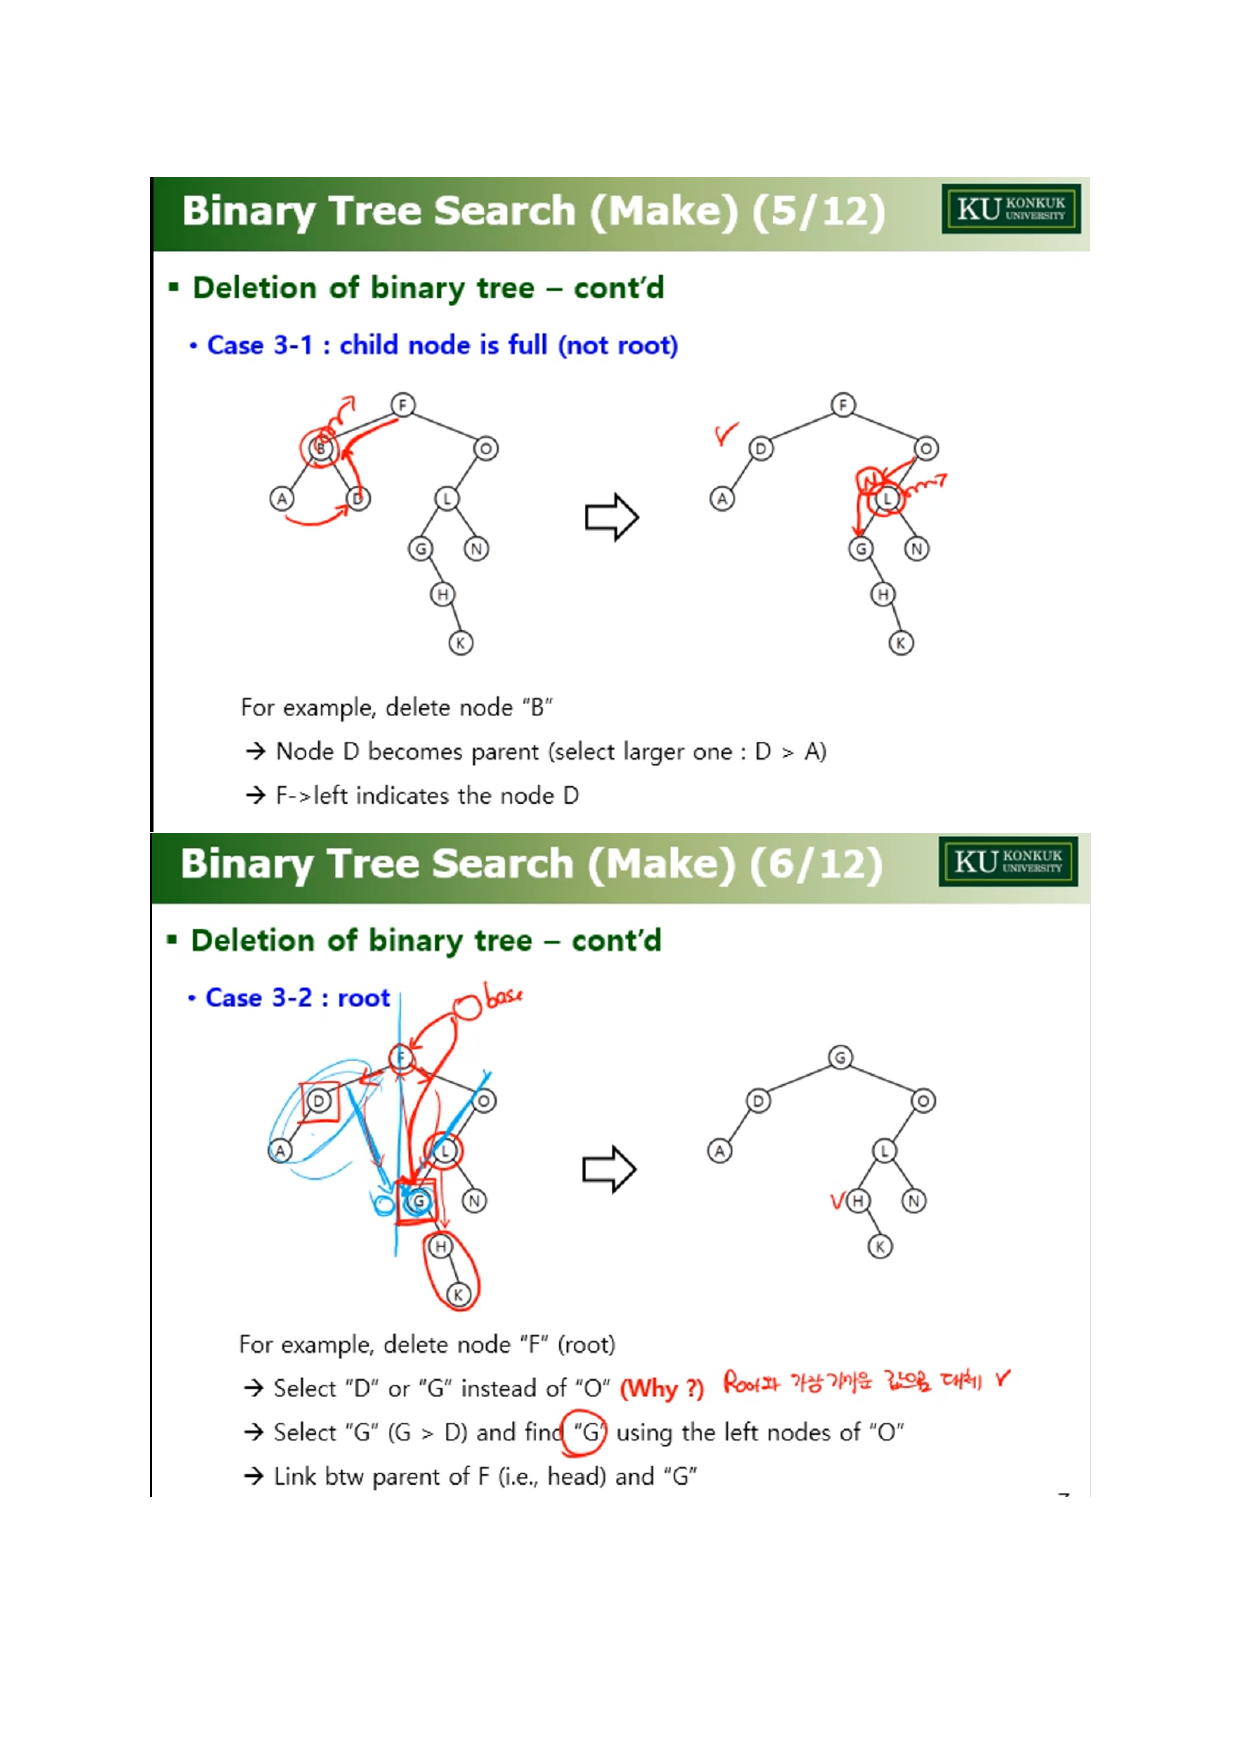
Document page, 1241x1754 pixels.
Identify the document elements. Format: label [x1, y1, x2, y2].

picture [150, 177, 1091, 832]
picture [150, 833, 1091, 1497]
